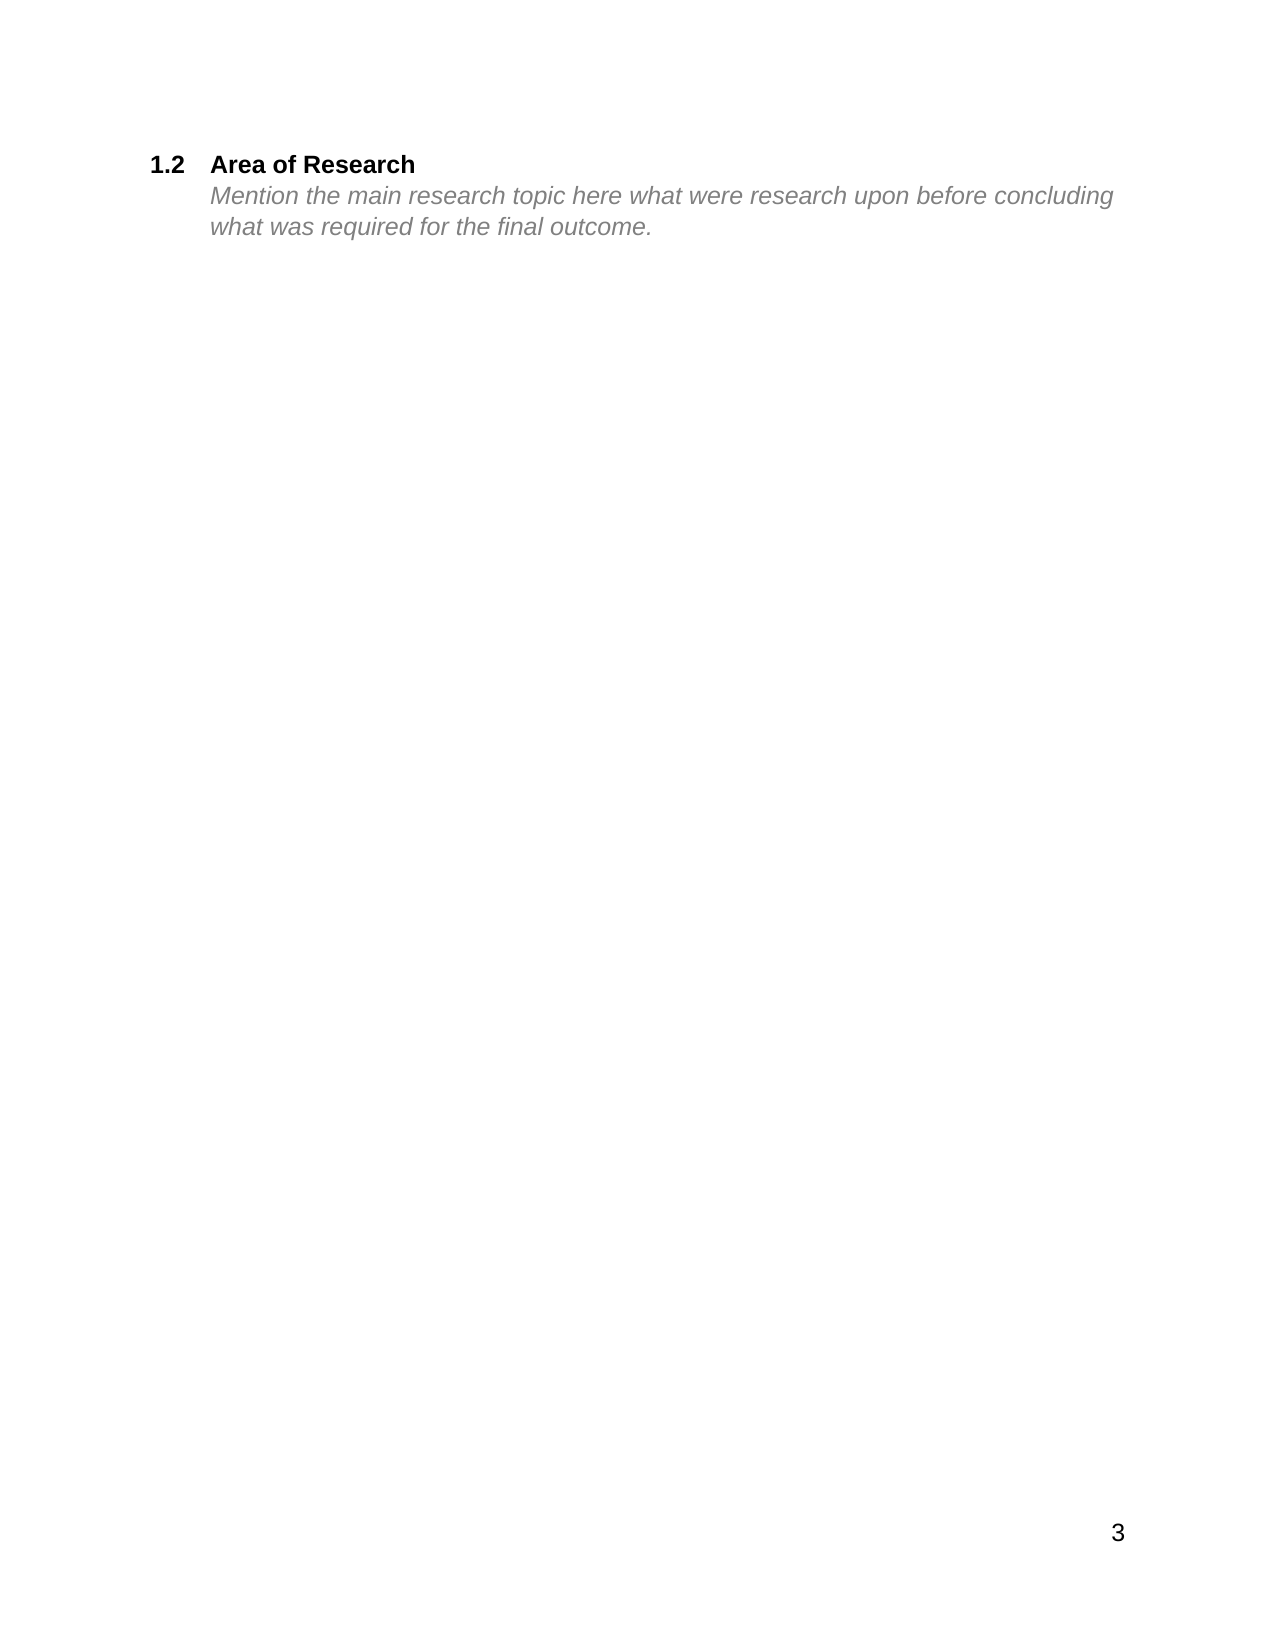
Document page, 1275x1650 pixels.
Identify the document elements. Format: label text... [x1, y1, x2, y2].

text Mention the main research topic here what were research upon before concluding what was required for the final outcome. [210, 181, 1125, 241]
subtitle Area of Research [150, 150, 1125, 179]
